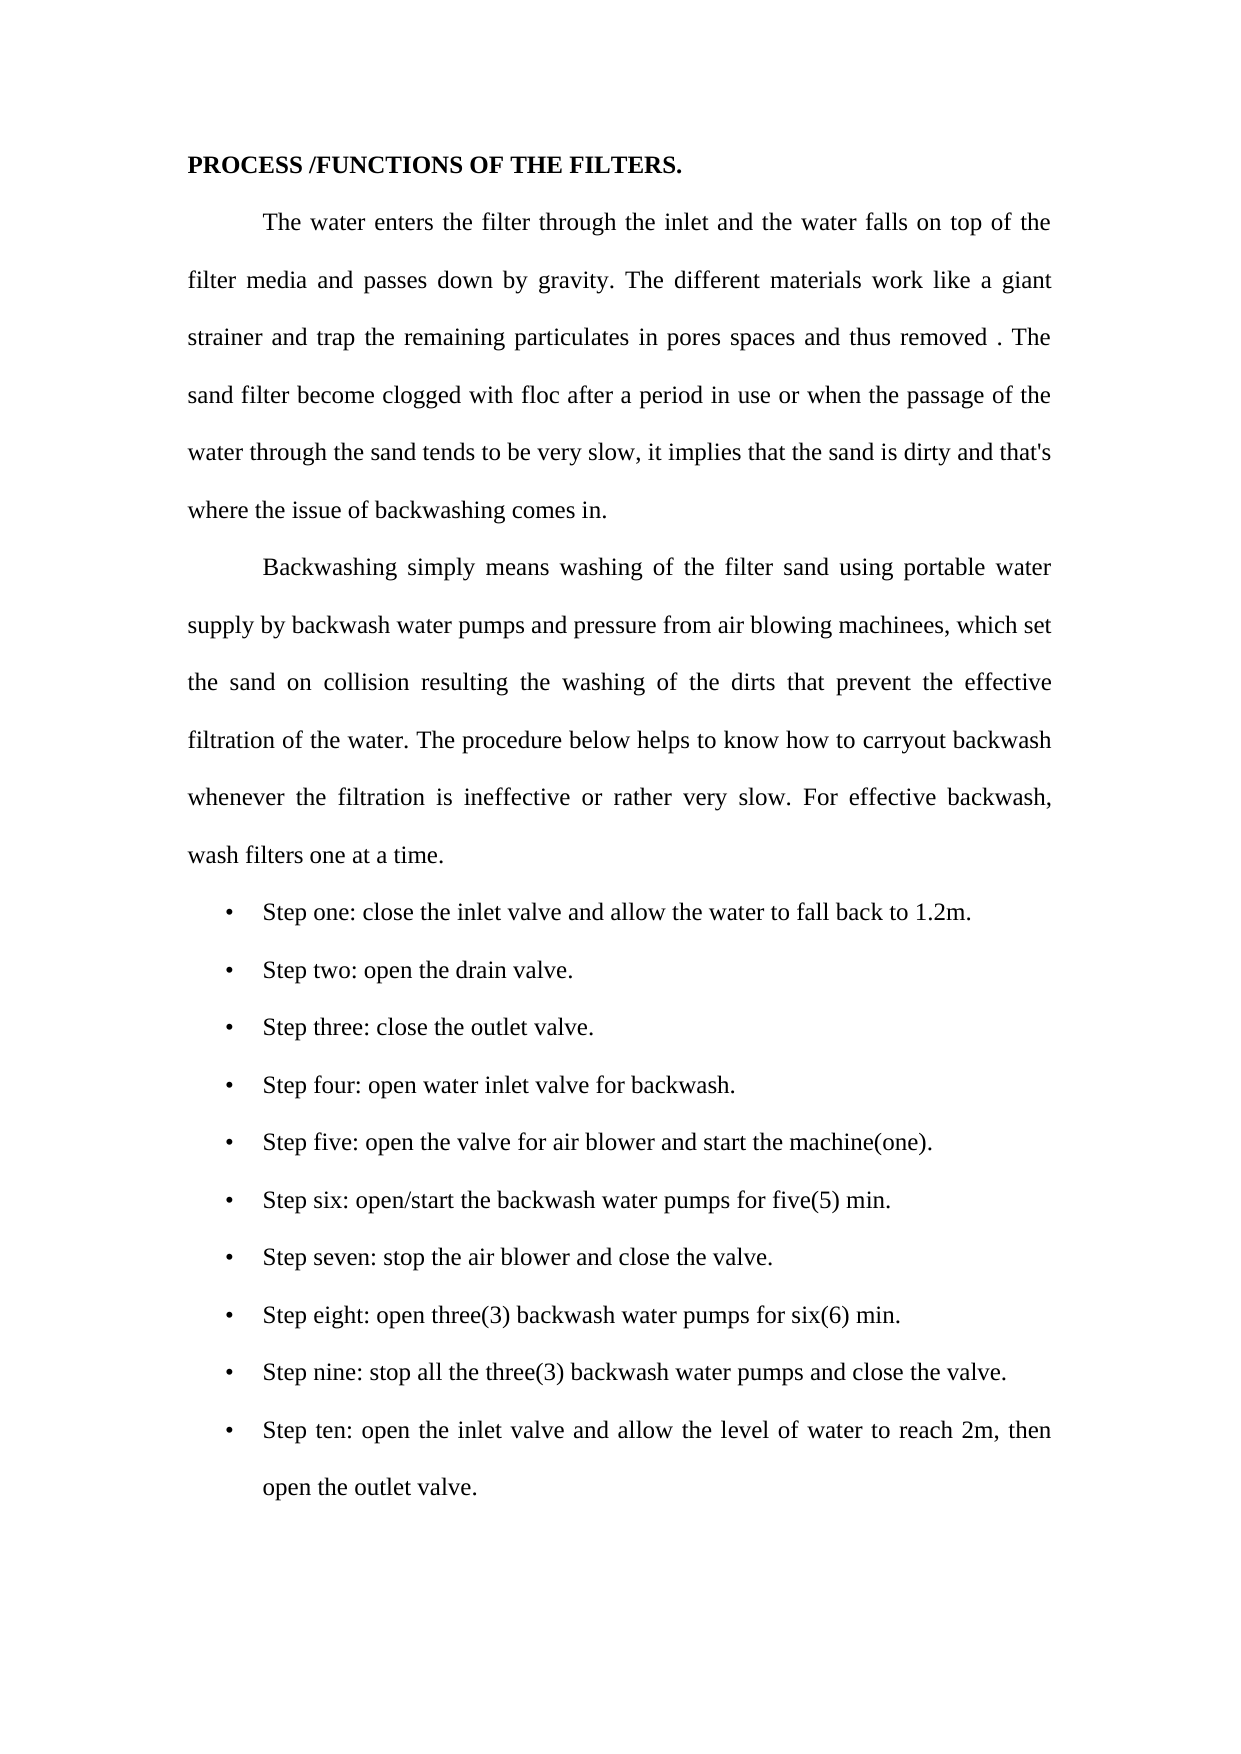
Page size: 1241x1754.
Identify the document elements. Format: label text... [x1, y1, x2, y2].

list Step one: close the inlet valve and allow the water to fall back to 1.2m. [225, 897, 1053, 926]
list Step nine: stop all the three(3) backwash water pumps and close the valve. [225, 1357, 1053, 1386]
list Step four: open water inlet valve for backwash. [225, 1070, 1053, 1099]
list Step six: open/start the backwash water pumps for five(5) min. [225, 1185, 1053, 1214]
list Step three: close the outlet valve. [225, 1012, 1053, 1041]
text The water enters the filter through the inlet and the water falls on top of the filter media and passes down by gravity. The different materials work like a giant strainer and trap the remaining particulates in pores spaces and thus removed . The sand filter become clogged with floc after a period in use or when the passage of the water through the sand tends to be very slow, it implies that the sand is dirty and that's where the issue of backwashing comes in. [187, 207, 1053, 524]
text PROCESS /FUNCTIONS OF THE FILTERS. [187, 150, 1053, 179]
list Step two: open the drain valve. [225, 955, 1053, 984]
list Step eight: open three(3) backwash water pumps for six(6) min. [225, 1300, 1053, 1329]
list Step ten: open the inlet valve and allow the level of water to reach 2m, then open the outlet valve. [225, 1415, 1053, 1501]
text Backwashing simply means washing of the filter sand using portable water supply by backwash water pumps and pressure from air blowing machinees, which set the sand on collision resulting the washing of the dirts that prevent the effective filtration of the water. The procedure below helps to know how to carryout backwash whenever the filtration is ineffective or rather very slow. For effective backwash, wash filters one at a time. [187, 552, 1053, 869]
list Step seven: stop the air blower and close the valve. [225, 1242, 1053, 1271]
list Step five: open the valve for air blower and start the machine(one). [225, 1127, 1053, 1156]
